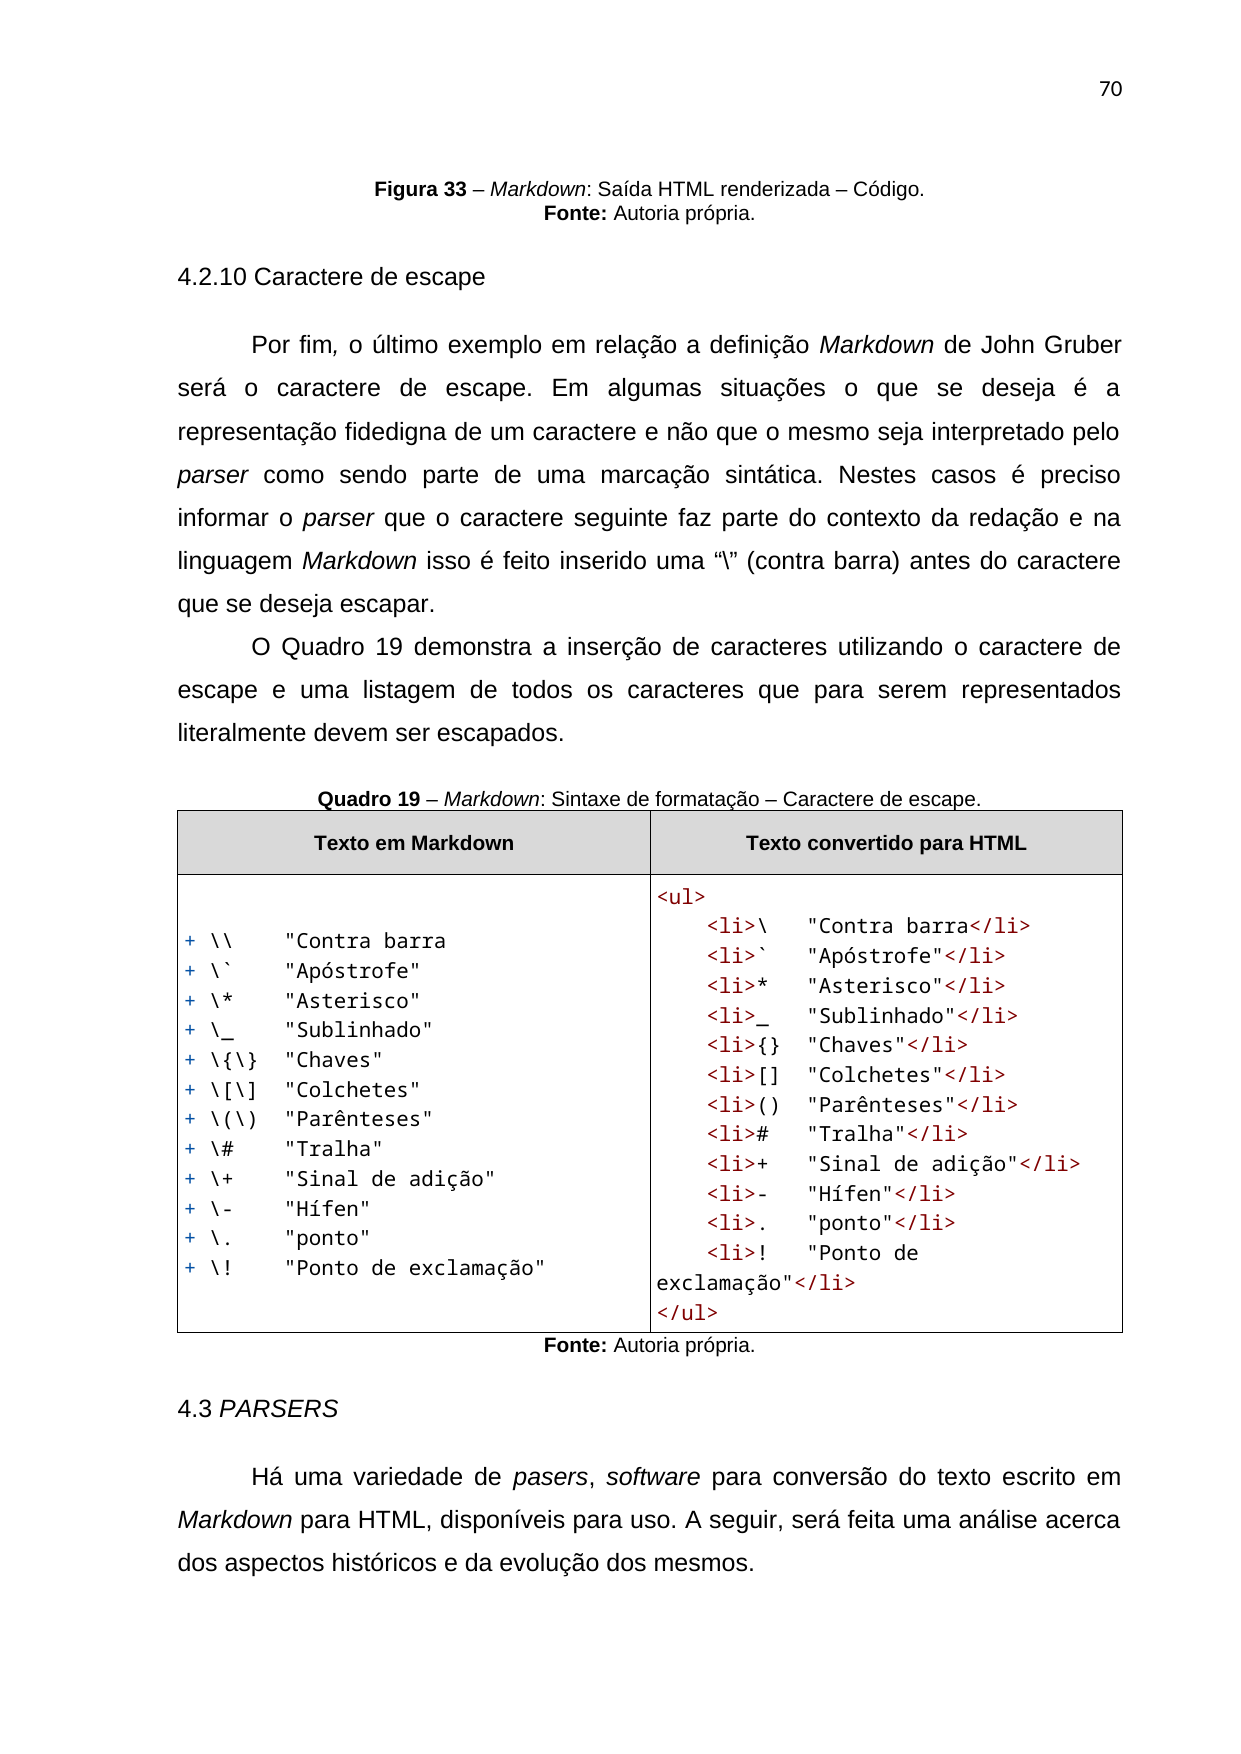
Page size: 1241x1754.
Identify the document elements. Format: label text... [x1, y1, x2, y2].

text Fonte: Autoria própria. [177, 1333, 1122, 1357]
text Figura 33 – Markdown: Saída HTML renderizada – Código. [177, 177, 1122, 201]
table_cell <ul> <li>\ "Contra barra</li> <li>` "Apóstrofe"</li> <li>* "Asterisco"</li> <li>_ "Sublinhado"</li> <li>{} "Chaves"</li> <li>[] "Colchetes"</li> <li>() "Parênteses"</li> <li># "Tralha"</li> <li>+ "Sinal de adição"</li> <li>- "Hífen"</li> <li>. "ponto"</li> <li>! "Ponto de exclamação"</li> </ul> [651, 875, 1122, 1332]
text PARSERS [177, 1394, 1122, 1423]
table_cell + \\ "Contra barra + \` "Apóstrofe" + \* "Asterisco" + \_ "Sublinhado" + \{\} "Chaves" + \[\] "Colchetes" + \(\) "Parênteses" + \# "Tralha" + \+ "Sinal de adição" + \- "Hífen" + \. "ponto" + \! "Ponto de exclamação" [178, 875, 650, 1332]
text O Quadro 19 demonstra a inserção de caracteres utilizando o caractere de escape e uma listagem de todos os caracteres que para serem representados literalmente devem ser escapados. [177, 632, 1122, 747]
text Por fim, o último exemplo em relação a definição Markdown de John Gruber será o caractere de escape. Em algumas situações o que se deseja é a representação fidedigna de um caractere e não que o mesmo seja interpretado pelo parser como sendo parte de uma marcação sintática. Nestes casos é preciso informar o parser que o caractere seguinte faz parte do contexto da redação e na linguagem Markdown isso é feito inserido uma “\” (contra barra) antes do caractere que se deseja escapar. [177, 330, 1122, 618]
table_header Texto convertido para HTML [651, 811, 1122, 874]
text Fonte: Autoria própria. [177, 201, 1122, 225]
text Quadro 19 – Markdown: Sintaxe de formatação – Caractere de escape. [177, 786, 1122, 810]
text Há uma variedade de pasers, software para conversão do texto escrito em Markdown para HTML, disponíveis para uso. A seguir, será feita uma análise acerca dos aspectos históricos e da evolução dos mesmos. [177, 1462, 1122, 1577]
text Caractere de escape [177, 262, 1122, 291]
table_header Texto em Markdown [178, 811, 650, 874]
